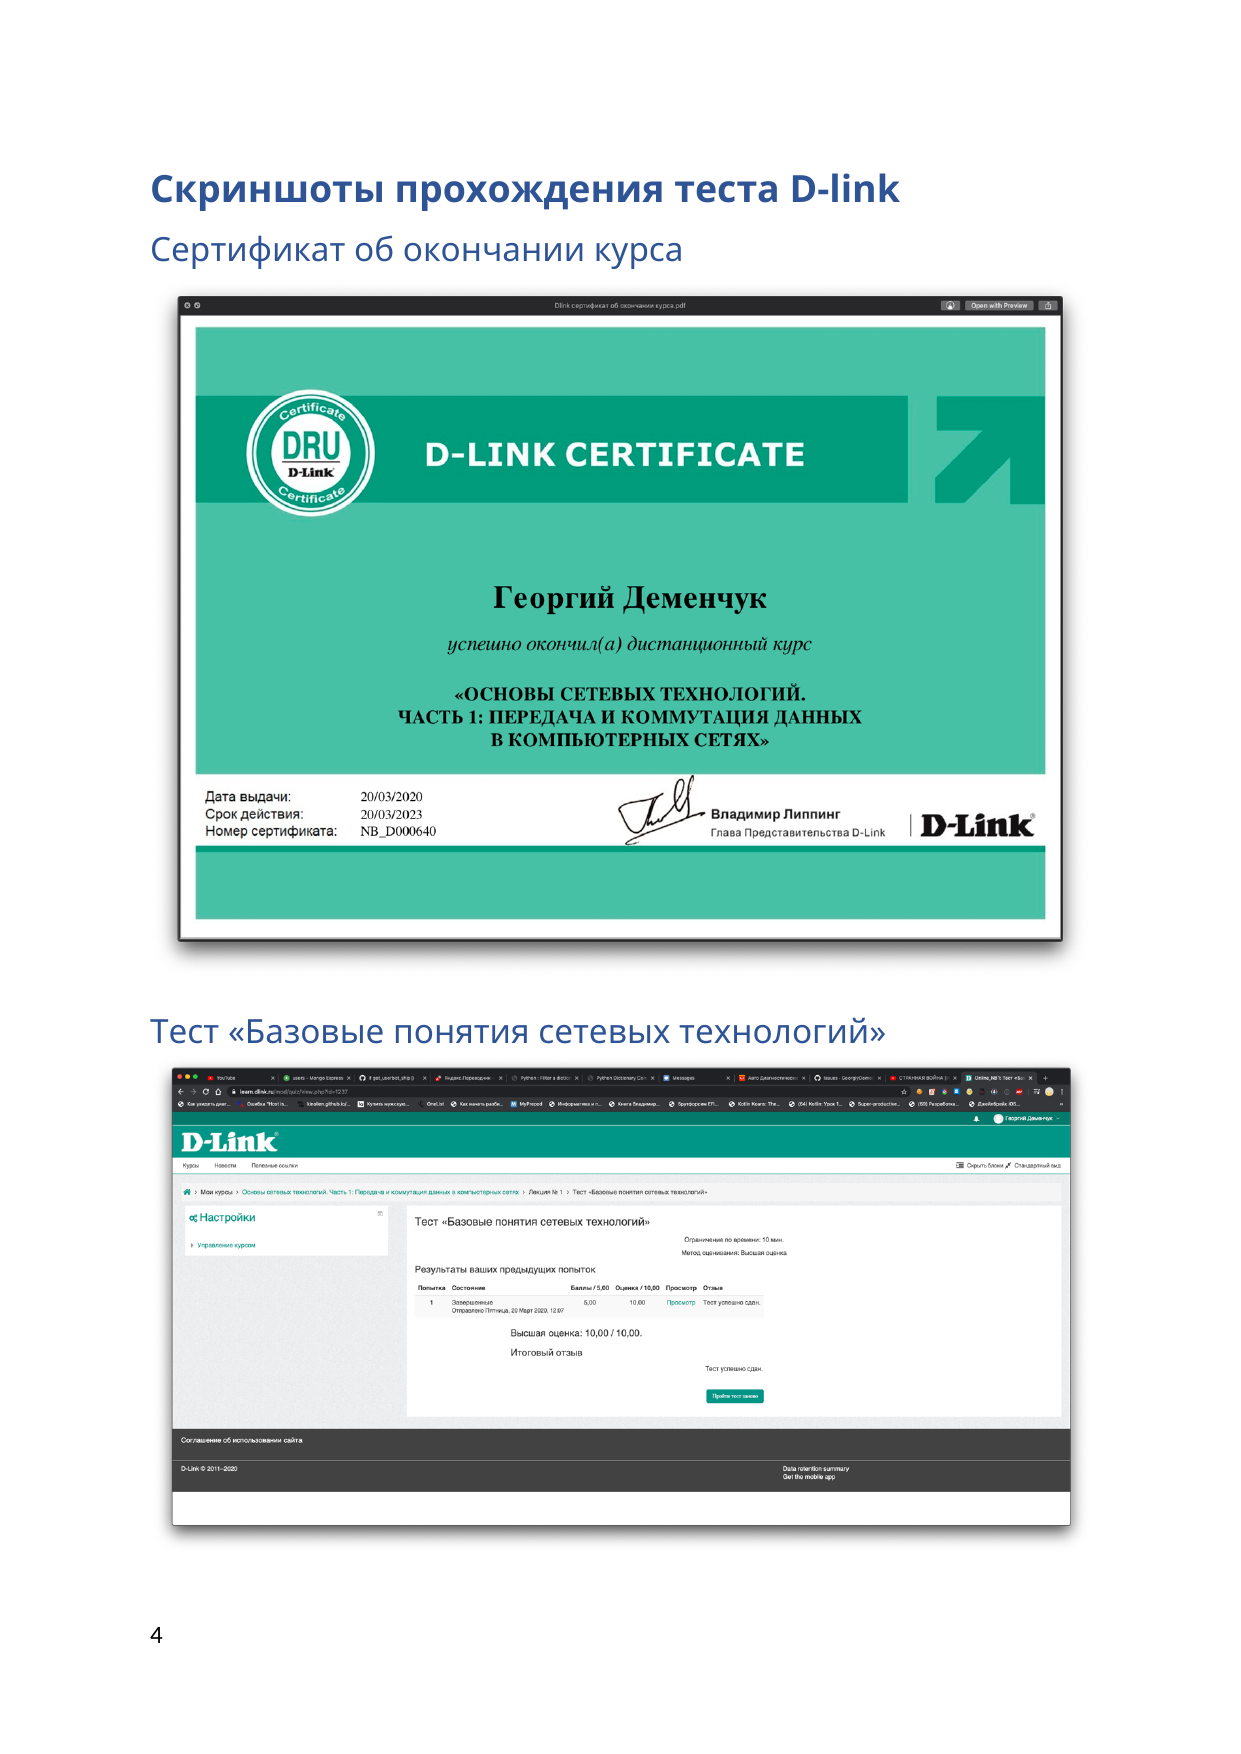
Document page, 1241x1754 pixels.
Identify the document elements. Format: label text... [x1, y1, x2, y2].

picture [150, 1053, 1092, 1554]
subtitle Скриншоты прохождения теста D-link [150, 162, 1090, 213]
subtitle Сертификат об окончании курса [150, 226, 1090, 271]
text Тест «Базовые понятия сетевых технологий» [150, 1008, 1090, 1053]
picture [150, 277, 1090, 978]
